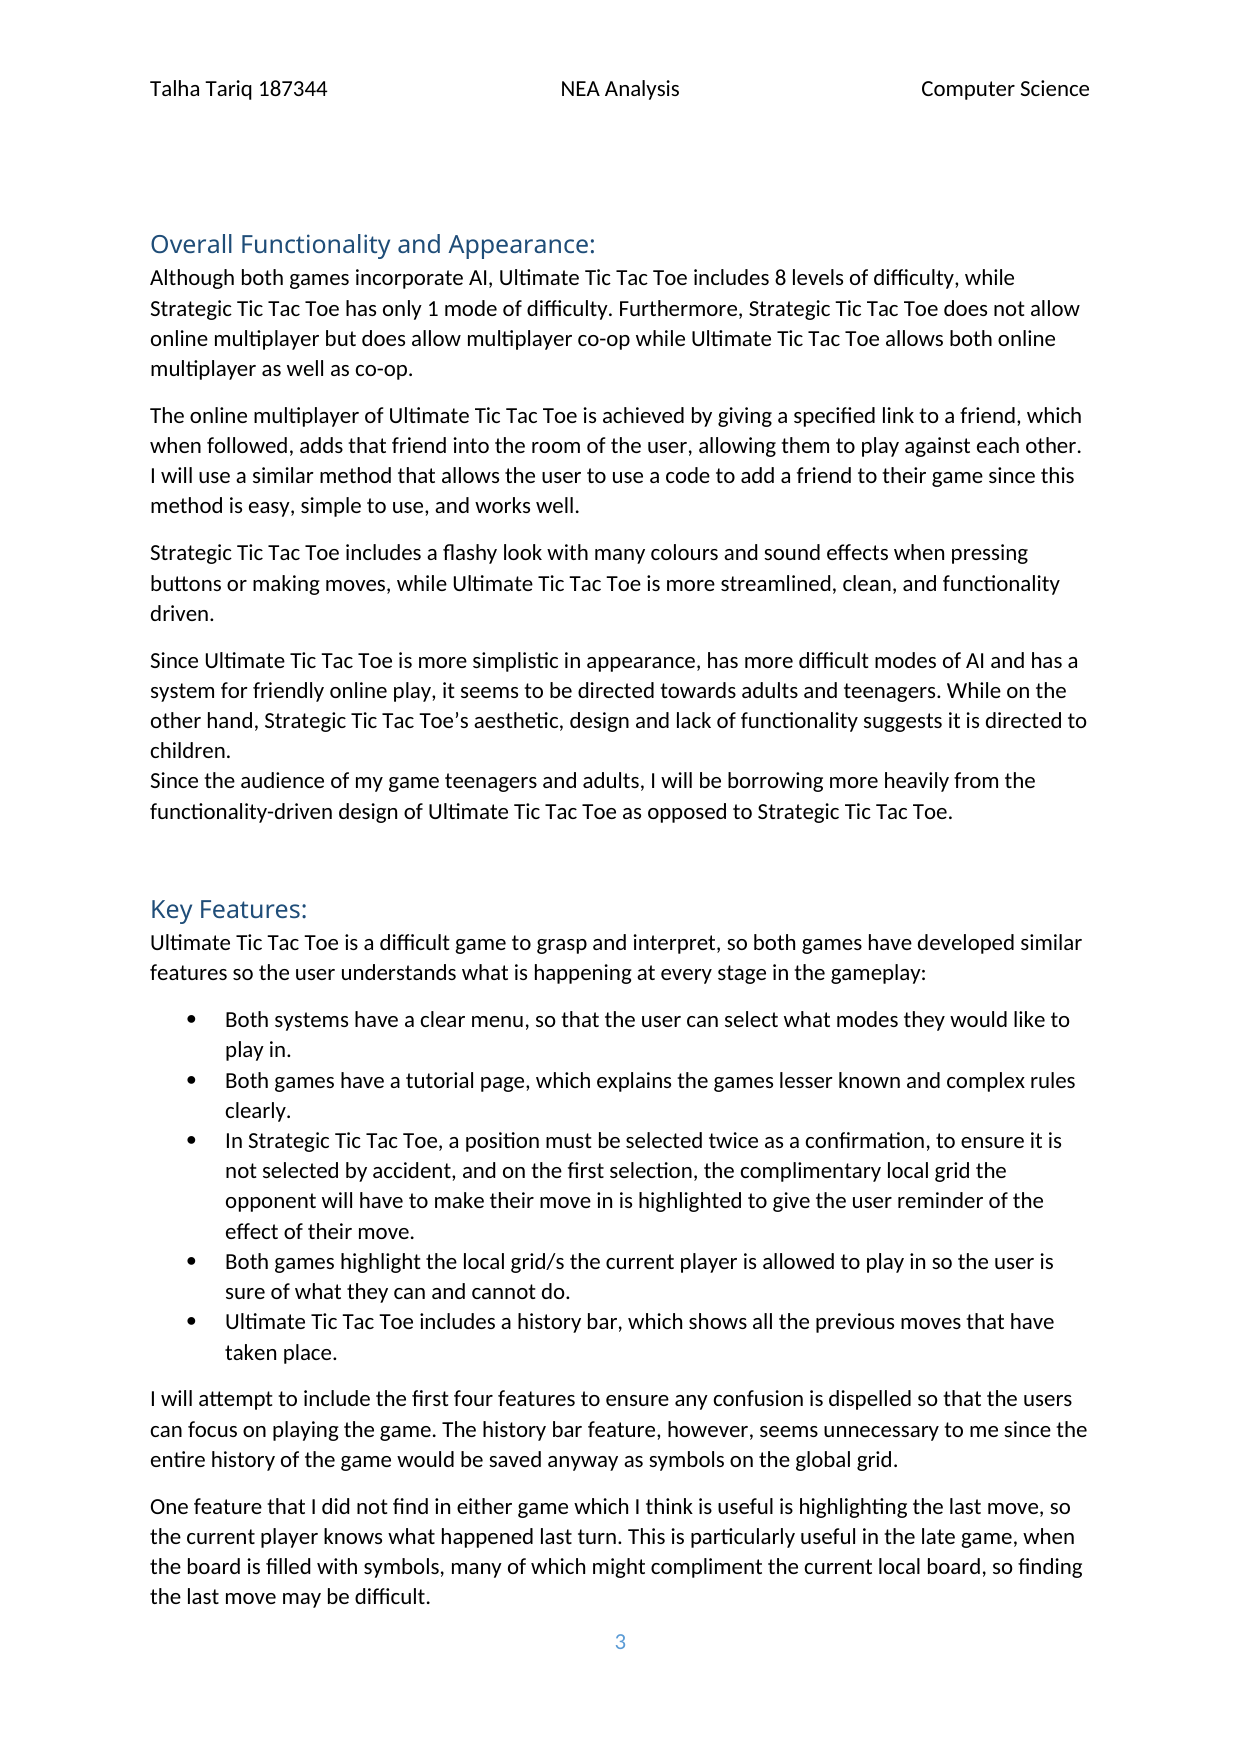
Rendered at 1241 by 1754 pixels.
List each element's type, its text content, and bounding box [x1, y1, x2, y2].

list Both games have a tutorial page, which explains the games lesser known and complex rules clearly. [187, 1066, 1090, 1124]
list Ultimate Tic Tac Toe includes a history bar, which shows all the previous moves that have taken place. [187, 1307, 1090, 1366]
list Both systems have a clear menu, so that the user can select what modes they would like to play in. [187, 1005, 1090, 1064]
text Although both games incorporate AI, Ultimate Tic Tac Toe includes 8 levels of difficulty, while Strategic Tic Tac Toe has only 1 mode of difficulty. Furthermore, Strategic Tic Tac Toe does not allow online multiplayer but does allow multiplayer co-op while Ultimate Tic Tac Toe allows both online multiplayer as well as co-op. [150, 263, 1090, 382]
text Strategic Tic Tac Toe includes a flashy look with many colours and sound effects when pressing buttons or making moves, while Ultimate Tic Tac Toe is more streamlined, clean, and functionality driven. [150, 538, 1090, 627]
text Since the audience of my game teenagers and adults, I will be borrowing more heavily from the functionality-driven design of Ultimate Tic Tac Toe as opposed to Strategic Tic Tac Toe. [150, 767, 1090, 825]
text I will attempt to include the first four features to ensure any confusion is dispelled so that the users can focus on playing the game. The history bar feature, however, seems unnecessary to me since the entire history of the game would be saved anyway as symbols on the global grid. [150, 1384, 1090, 1473]
text The online multiplayer of Ultimate Tic Tac Toe is achieved by giving a specified link to a friend, which when followed, adds that friend into the room of the user, allowing them to play against each other. I will use a similar method that allows the user to use a code to add a friend to their game since this method is easy, simple to use, and works well. [150, 401, 1090, 519]
text Since Ultimate Tic Tac Toe is more simplistic in appearance, has more difficult modes of AI and has a system for friendly online play, it seems to be directed towards adults and teenagers. While on the other hand, Strategic Tic Tac Toe’s aesthetic, design and lack of functionality suggests it is directed to children. [150, 646, 1090, 764]
subtitle Key Features: [150, 892, 1090, 926]
list In Strategic Tic Tac Toe, a position must be selected twice as a confirmation, to ensure it is not selected by accident, and on the first selection, the complimentary local grid the opponent will have to make their move in is highlighted to give the user reminder of the effect of their move. [187, 1126, 1090, 1245]
list Both games highlight the local grid/s the current player is allowed to play in so the user is sure of what they can and cannot do. [187, 1247, 1090, 1305]
text Ultimate Tic Tac Toe is a difficult game to grasp and interpret, so both games have developed similar features so the user understands what is happening at every stage in the gameplay: [150, 928, 1090, 987]
subtitle Overall Functionality and Appearance: [150, 227, 1090, 261]
text One feature that I did not find in either game which I think is useful is highlighting the last move, so the current player knows what happened last turn. This is particularly useful in the late game, when the board is filled with symbols, many of which might compliment the current local board, so finding the last move may be difficult. [150, 1492, 1090, 1611]
